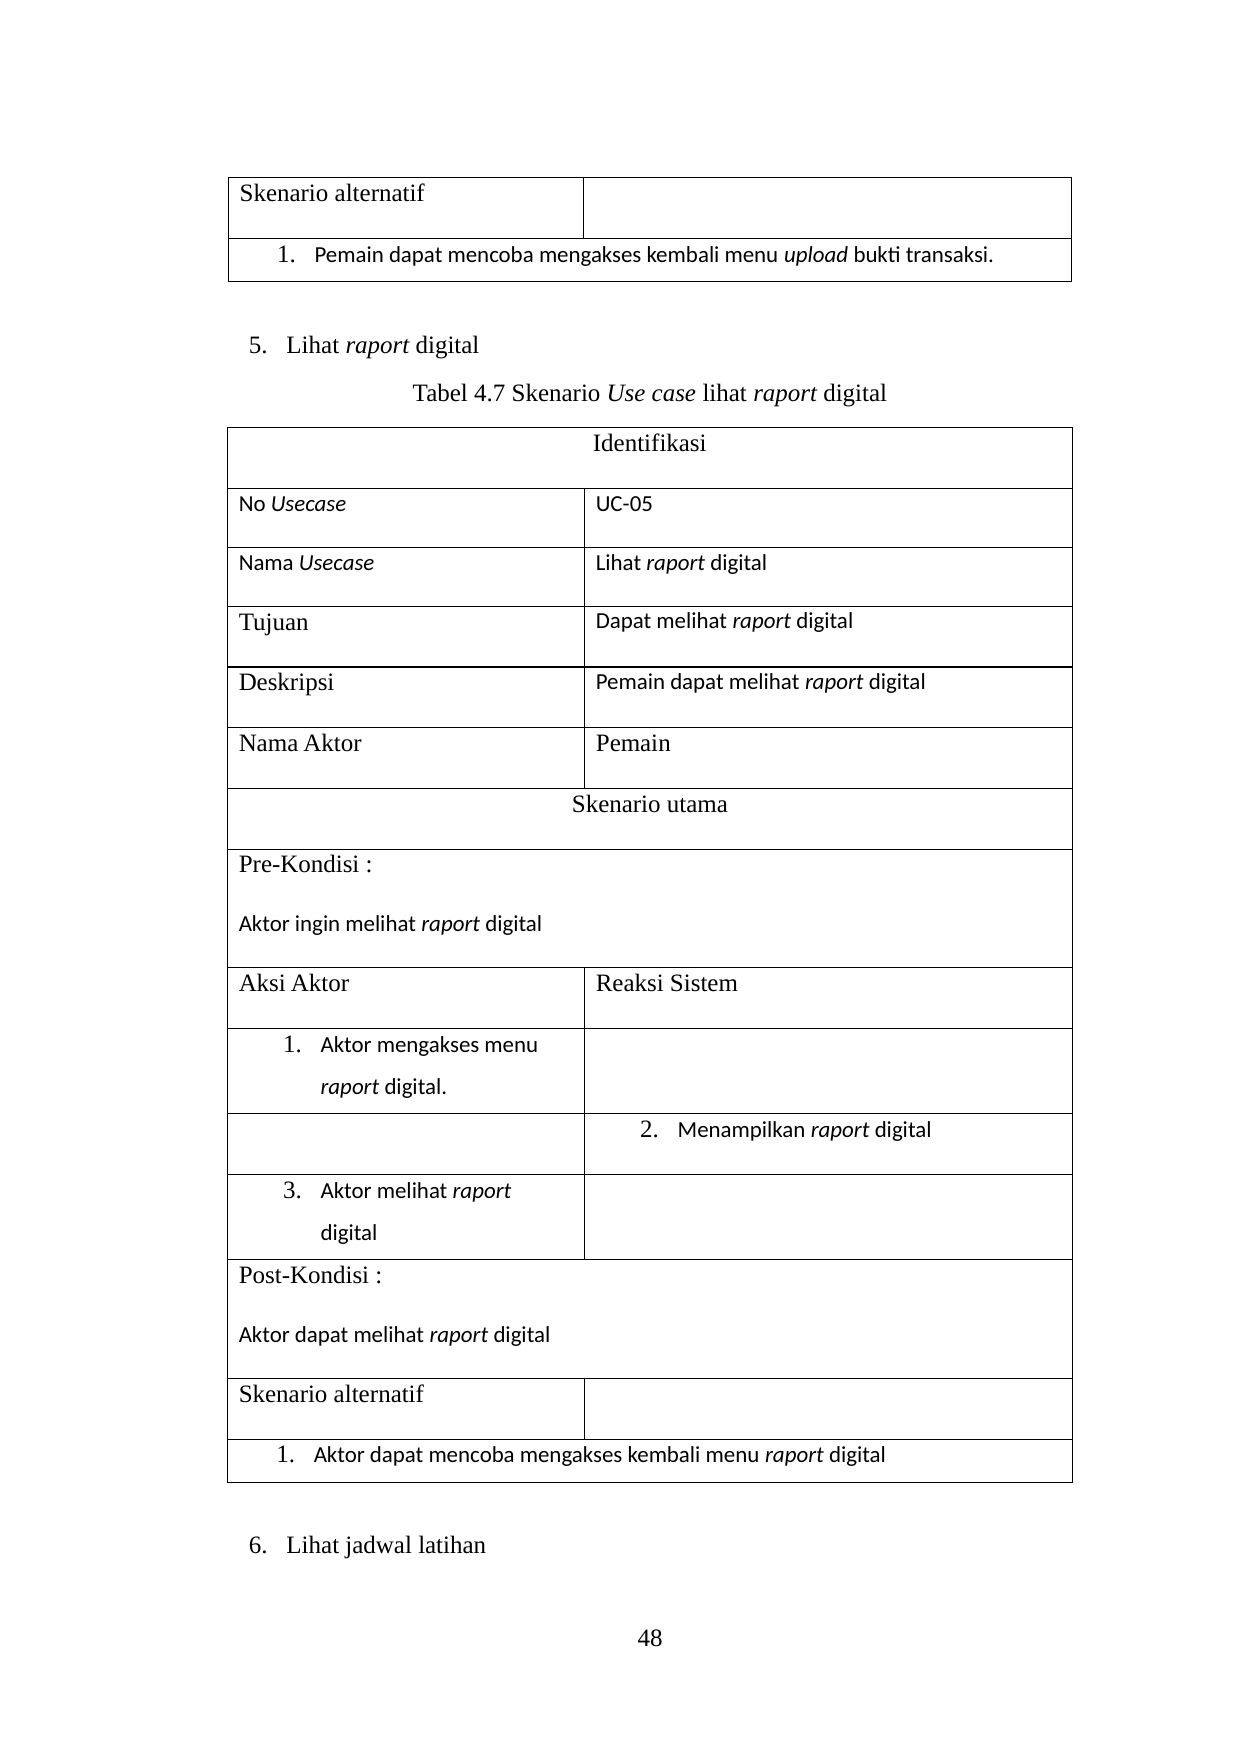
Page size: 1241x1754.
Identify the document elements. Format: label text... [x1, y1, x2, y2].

table_cell Pemain [585, 728, 1072, 788]
table_cell Tujuan [228, 607, 584, 666]
table_cell Skenario utama [228, 789, 1072, 848]
table_cell [585, 1379, 1072, 1438]
table_cell [585, 1029, 1072, 1113]
table_cell [584, 178, 1071, 238]
table_cell Nama Usecase [228, 548, 584, 606]
list Lihat jadwal latihan [249, 1530, 1063, 1559]
table_cell Deskripsi [228, 668, 584, 727]
text Tabel 4.7 Skenario Use case lihat raport digital [236, 378, 1063, 406]
table_header Identifikasi [228, 428, 1072, 488]
table_cell Pemain dapat mencoba mengakses kembali menu upload bukti transaksi. [229, 239, 1071, 281]
table_cell Menampilkan raport digital [585, 1114, 1072, 1174]
table_cell Nama Aktor [228, 728, 584, 788]
table_cell Pre-Kondisi : Aktor ingin melihat raport digital [228, 850, 1072, 967]
table_cell Lihat raport digital [585, 548, 1072, 606]
table_cell Dapat melihat raport digital [585, 607, 1072, 666]
table_cell Skenario alternatif [229, 178, 583, 238]
table_cell Aktor dapat mencoba mengakses kembali menu raport digital [228, 1440, 1072, 1482]
table_cell Aktor mengakses menu raport digital. [228, 1029, 584, 1113]
table_cell No Usecase [228, 489, 584, 547]
table_cell Skenario alternatif [228, 1379, 584, 1438]
table_cell Aksi Aktor [228, 968, 584, 1028]
table_cell UC-05 [585, 489, 1072, 547]
list Lihat raport digital [249, 330, 1063, 359]
table_cell Post-Kondisi : Aktor dapat melihat raport digital [228, 1260, 1072, 1378]
table_cell Aktor melihat raport digital [228, 1175, 584, 1259]
table_cell Reaksi Sistem [585, 968, 1072, 1028]
table_cell Pemain dapat melihat raport digital [585, 668, 1072, 727]
table_cell [228, 1114, 584, 1174]
table_cell [585, 1175, 1072, 1259]
